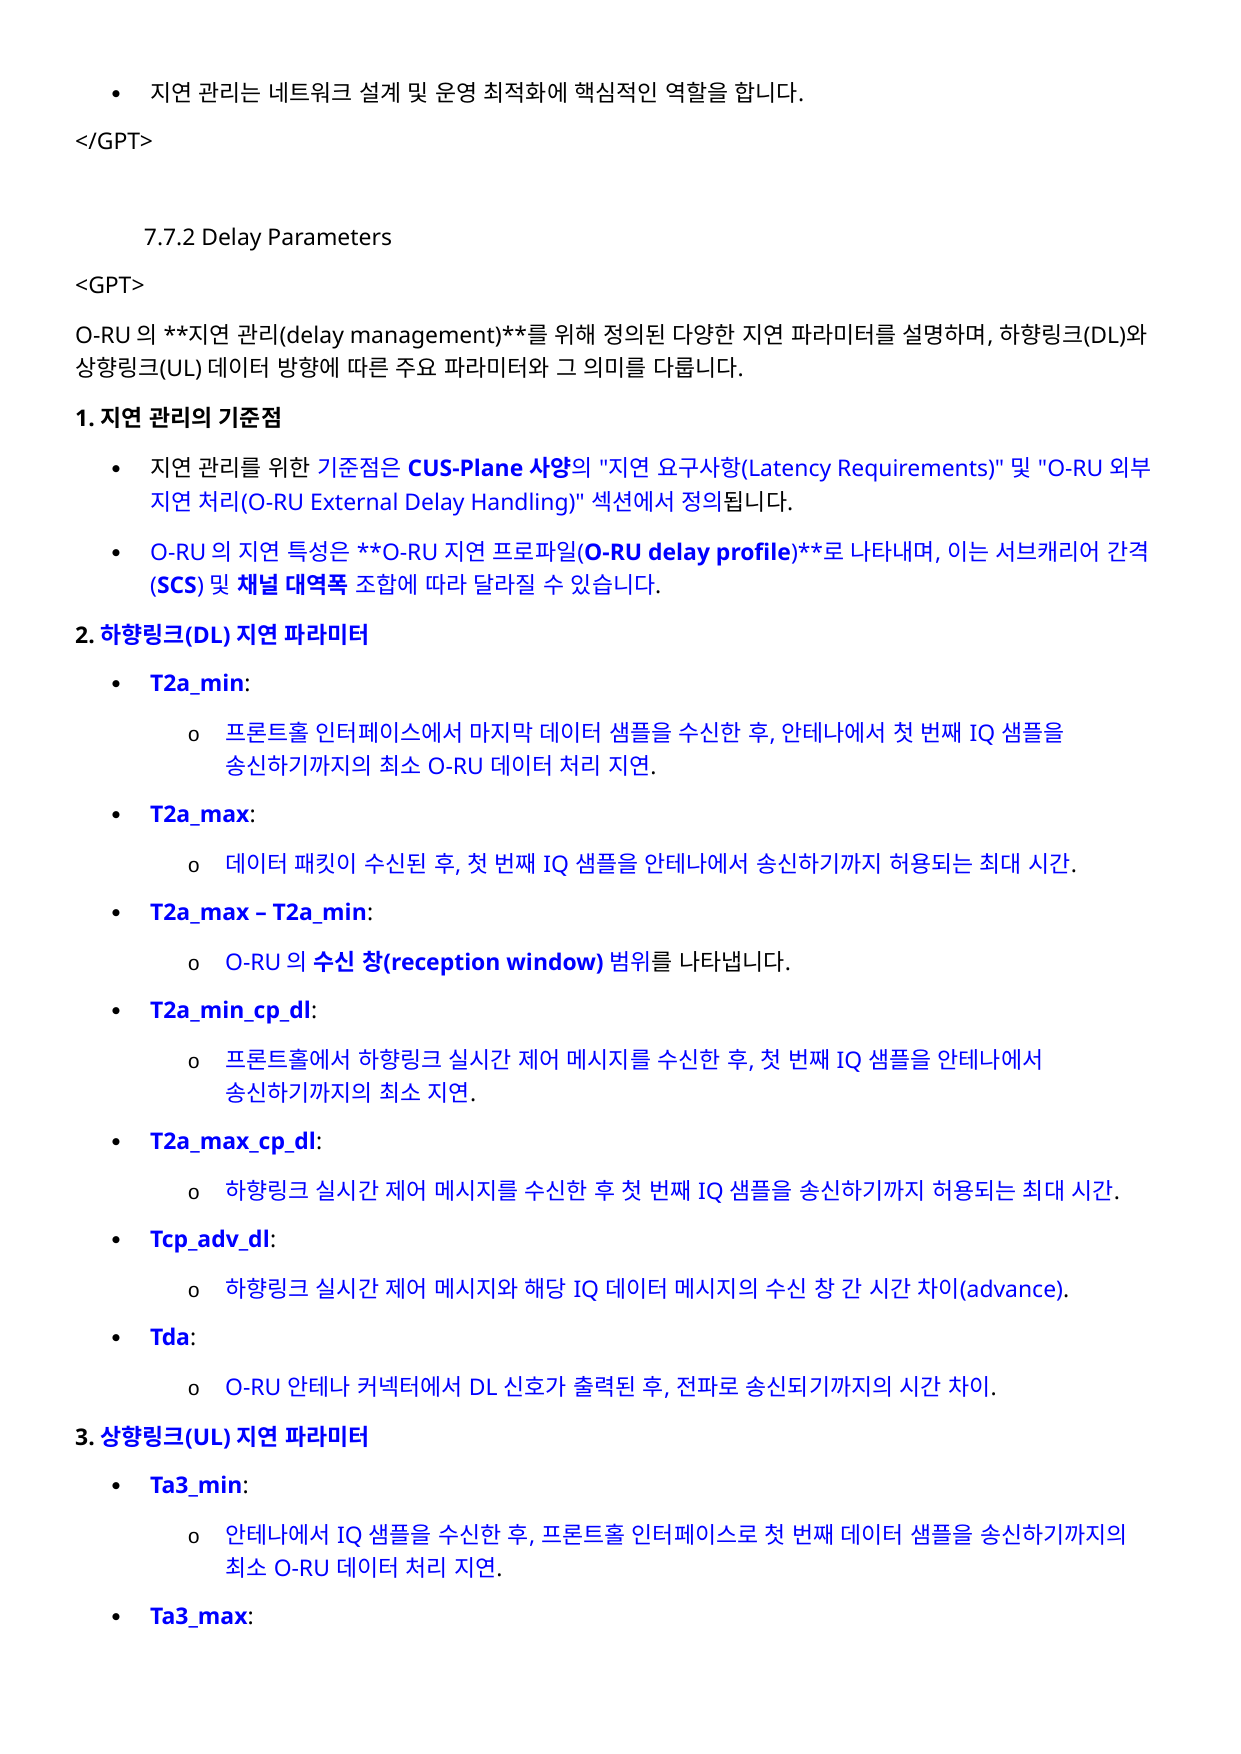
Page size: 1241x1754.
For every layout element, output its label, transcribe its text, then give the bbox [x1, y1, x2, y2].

text <GPT> [75, 269, 1165, 300]
list O-RU 안테나 커넥터에서 DL 신호가 출력된 후, 전파로 송신되기까지의 시간 차이. [187, 1369, 1165, 1402]
list 프론트홀에서 하향링크 실시간 제어 메시지를 수신한 후, 첫 번째 IQ 샘플을 안테나에서 송신하기까지의 최소 지연. [187, 1042, 1165, 1108]
list 하향링크 실시간 제어 메시지와 해당 IQ 데이터 메시지의 수신 창 간 시간 차이(advance). [187, 1271, 1165, 1304]
subtitle 7.7.2 Delay Parameters [144, 221, 1165, 252]
list 안테나에서 IQ 샘플을 수신한 후, 프론트홀 인터페이스로 첫 번째 데이터 샘플을 송신하기까지의 최소 O-RU 데이터 처리 지연. [187, 1517, 1165, 1583]
list T2a_max – T2a_min: [112, 896, 1165, 927]
list 지연 관리는 네트워크 설계 및 운영 최적화에 핵심적인 역할을 합니다. [112, 75, 1165, 108]
list T2a_min_cp_dl: [112, 994, 1165, 1025]
list T2a_max_cp_dl: [112, 1125, 1165, 1156]
list T2a_max: [112, 798, 1165, 829]
text 2. 하향링크(DL) 지연 파라미터 [75, 617, 1165, 650]
list Ta3_min: [112, 1469, 1165, 1500]
list O-RU의 수신 창(reception window) 범위를 나타냅니다. [187, 944, 1165, 977]
text 3. 상향링크(UL) 지연 파라미터 [75, 1419, 1165, 1452]
list T2a_min: [112, 667, 1165, 698]
list Ta3_max: [112, 1600, 1165, 1631]
list 지연 관리를 위한 기준점은 CUS-Plane 사양의 "지연 요구사항(Latency Requirements)" 및 "O-RU 외부 지연 처리(O-RU External Delay Handling)" 섹션에서 정의됩니다. [112, 450, 1165, 517]
text O-RU의 **지연 관리(delay management)**를 위해 정의된 다양한 지연 파라미터를 설명하며, 하향링크(DL)와 상향링크(UL) 데이터 방향에 따른 주요 파라미터와 그 의미를 다룹니다. [75, 317, 1165, 383]
text 1. 지연 관리의 기준점 [75, 400, 1165, 433]
list 프론트홀 인터페이스에서 마지막 데이터 샘플을 수신한 후, 안테나에서 첫 번째 IQ 샘플을 송신하기까지의 최소 O-RU 데이터 처리 지연. [187, 714, 1165, 781]
list Tda: [112, 1321, 1165, 1352]
text </GPT> [75, 125, 1165, 156]
list O-RU의 지연 특성은 **O-RU 지연 프로파일(O-RU delay profile)**로 나타내며, 이는 서브캐리어 간격(SCS) 및 채널 대역폭 조합에 따라 달라질 수 있습니다. [112, 533, 1165, 600]
list 데이터 패킷이 수신된 후, 첫 번째 IQ 샘플을 안테나에서 송신하기까지 허용되는 최대 시간. [187, 846, 1165, 879]
list 하향링크 실시간 제어 메시지를 수신한 후 첫 번째 IQ 샘플을 송신하기까지 허용되는 최대 시간. [187, 1173, 1165, 1206]
list Tcp_adv_dl: [112, 1223, 1165, 1254]
